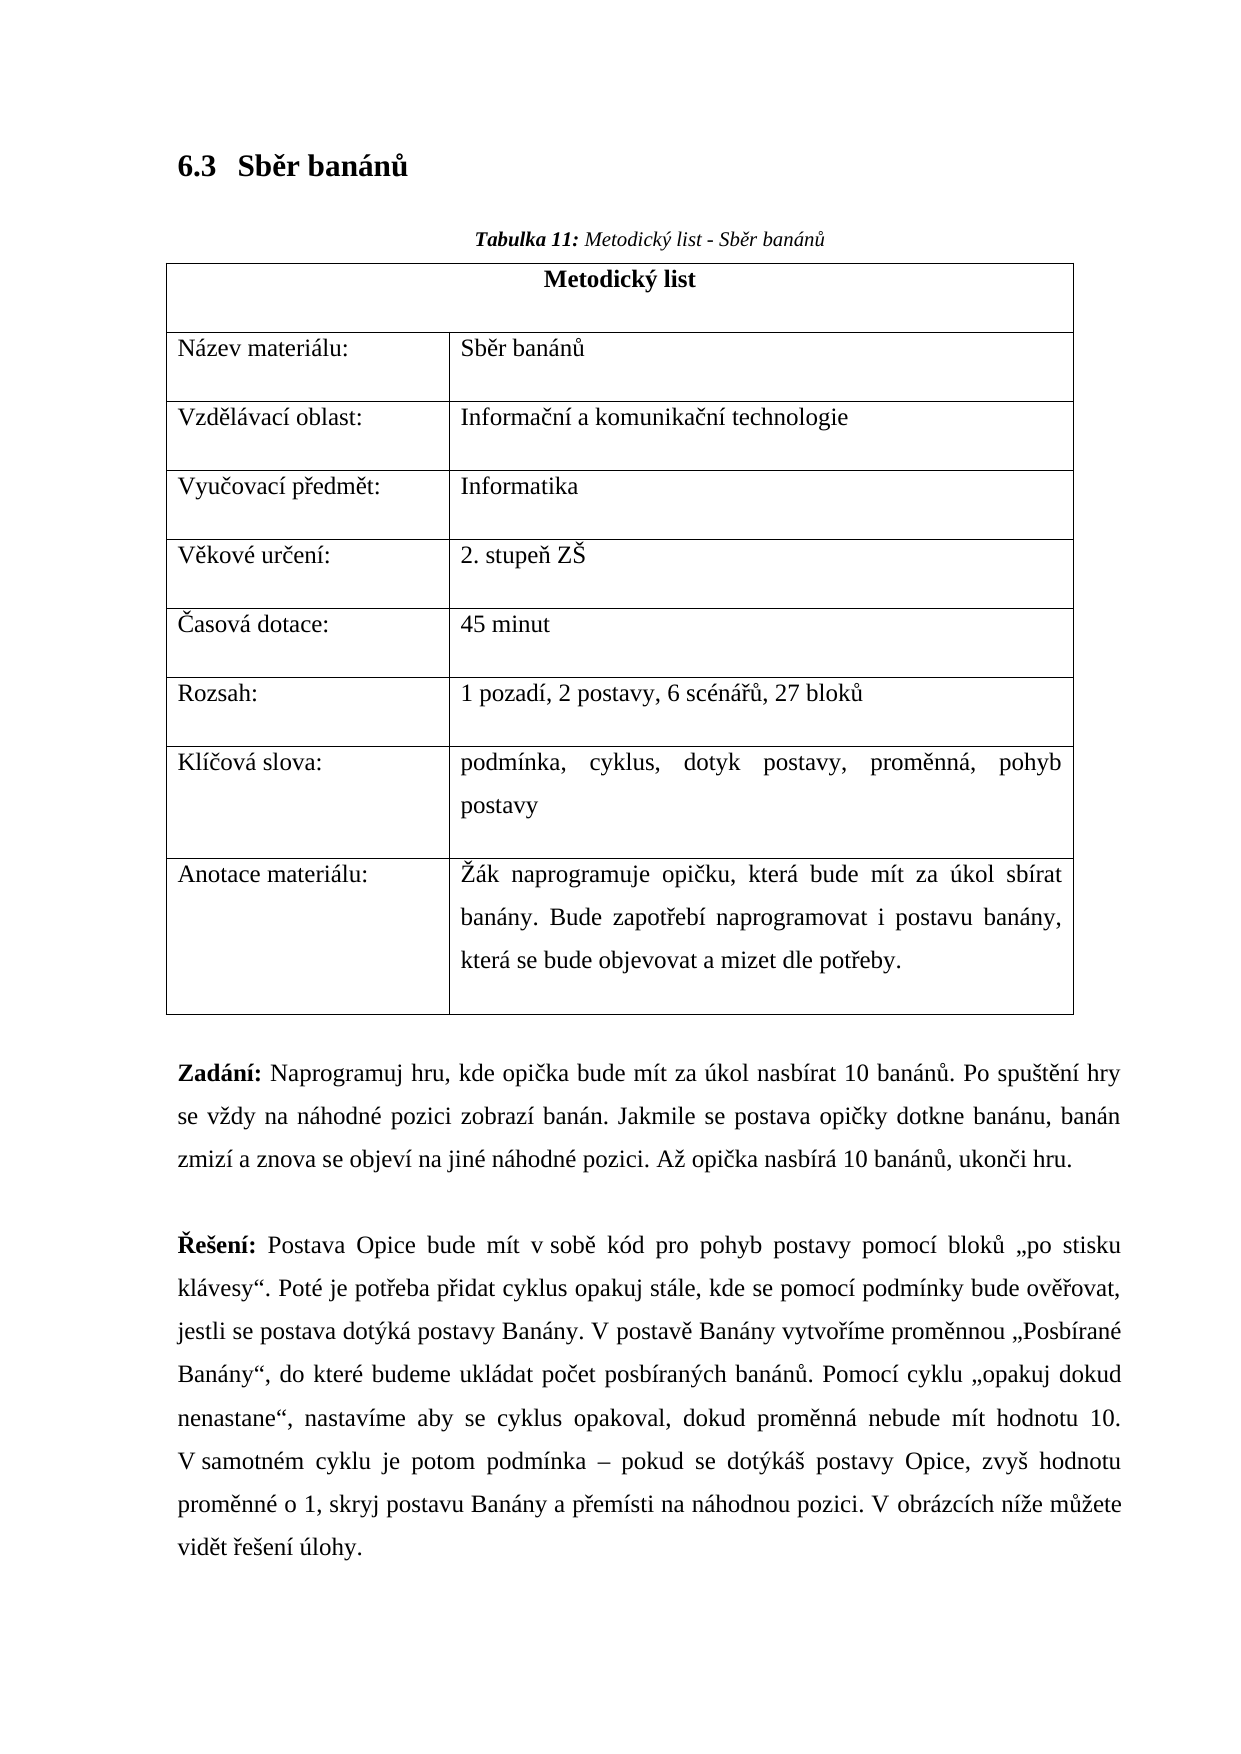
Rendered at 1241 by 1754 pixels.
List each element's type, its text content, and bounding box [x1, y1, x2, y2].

table_cell Sběr banánů [450, 333, 1073, 401]
table_cell 2. stupeň ZŠ [450, 540, 1073, 608]
table_cell Informační a komunikační technologie [450, 402, 1073, 470]
text Řešení: Postava Opice bude mít v sobě kód pro pohyb postavy pomocí bloků „po stisku klávesy“. Poté je potřeba přidat cyklus opakuj stále, kde se pomocí podmínky bude ověřovat, jestli se postava dotýká postavy Banány. V postavě Banány vytvoříme proměnnou „Posbírané Banány“, do které budeme ukládat počet posbíraných banánů. Pomocí cyklu „opakuj dokud nenastane“, nastavíme aby se cyklus opakoval, dokud proměnná nebude mít hodnotu 10. V samotném cyklu je potom podmínka – pokud se dotýkáš postavy Opice, zvyš hodnotu proměnné o 1, skryj postavu Banány a přemísti na náhodnou pozici. V obrázcích níže můžete vidět řešení úlohy. [177, 1230, 1122, 1561]
table_cell Informatika [450, 471, 1073, 539]
subtitle Sběr banánů [177, 148, 1122, 184]
table_cell Věkové určení: [167, 540, 449, 608]
table_cell 45 minut [450, 609, 1073, 677]
table_cell Anotace materiálu: [167, 859, 449, 1013]
table_cell Vyučovací předmět: [167, 471, 449, 539]
table_cell 1 pozadí, 2 postavy, 6 scénářů, 27 bloků [450, 678, 1073, 746]
text Tabulka 11: Metodický list - Sběr banánů [177, 227, 1122, 251]
table_cell podmínka, cyklus, dotyk postavy, proměnná, pohyb postavy [450, 747, 1073, 858]
text Zadání: Naprogramuj hru, kde opička bude mít za úkol nasbírat 10 banánů. Po spuštění hry se vždy na náhodné pozici zobrazí banán. Jakmile se postava opičky dotkne banánu, banán zmizí a znova se objeví na jiné náhodné pozici. Až opička nasbírá 10 banánů, ukonči hru. [177, 1058, 1122, 1173]
table_cell Vzdělávací oblast: [167, 402, 449, 470]
table_cell Název materiálu: [167, 333, 449, 401]
table_cell Žák naprogramuje opičku, která bude mít za úkol sbírat banány. Bude zapotřebí naprogramovat i postavu banány, která se bude objevovat a mizet dle potřeby. [450, 859, 1073, 1013]
table_cell Rozsah: [167, 678, 449, 746]
table_cell Klíčová slova: [167, 747, 449, 858]
table_header Metodický list [167, 264, 1073, 332]
table_cell Časová dotace: [167, 609, 449, 677]
